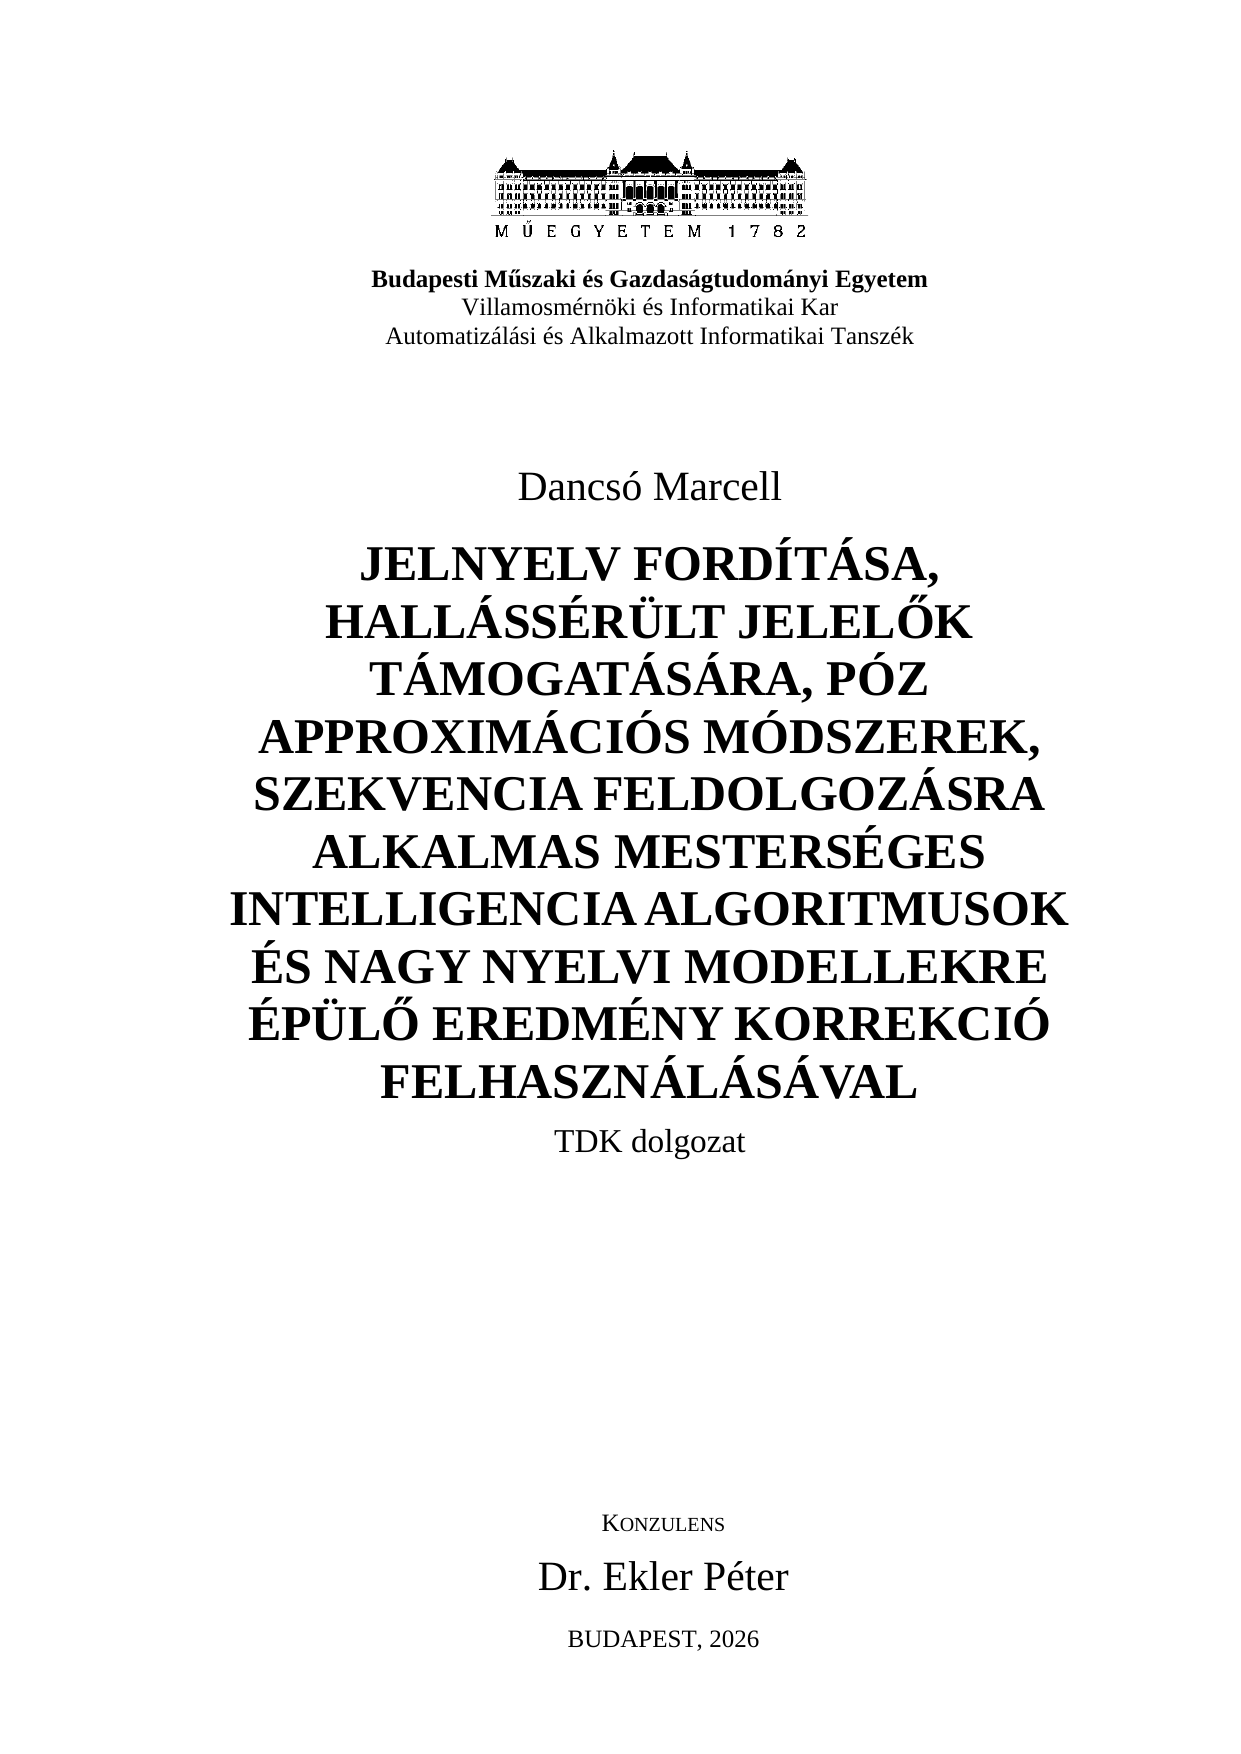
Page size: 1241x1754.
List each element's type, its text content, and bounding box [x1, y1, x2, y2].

text Villamosmérnöki és Informatikai Kar [207, 292, 1092, 321]
text Budapesti Műszaki és Gazdaságtudományi Egyetem [207, 264, 1092, 292]
picture [491, 147, 809, 237]
title Jelnyelv fordítása, hallássérült jelelők támogatására, póz approximációs módszerek, szekvencia feldolgozásra alkalmas mesterséges intelligencia algoritmusok és nagy nyelvi modellekre épülő eredmény korrekció felhasználásával [207, 534, 1092, 1109]
subtitle TDK dolgozat [207, 1122, 1092, 1160]
text Dancsó Marcell [207, 461, 1092, 509]
